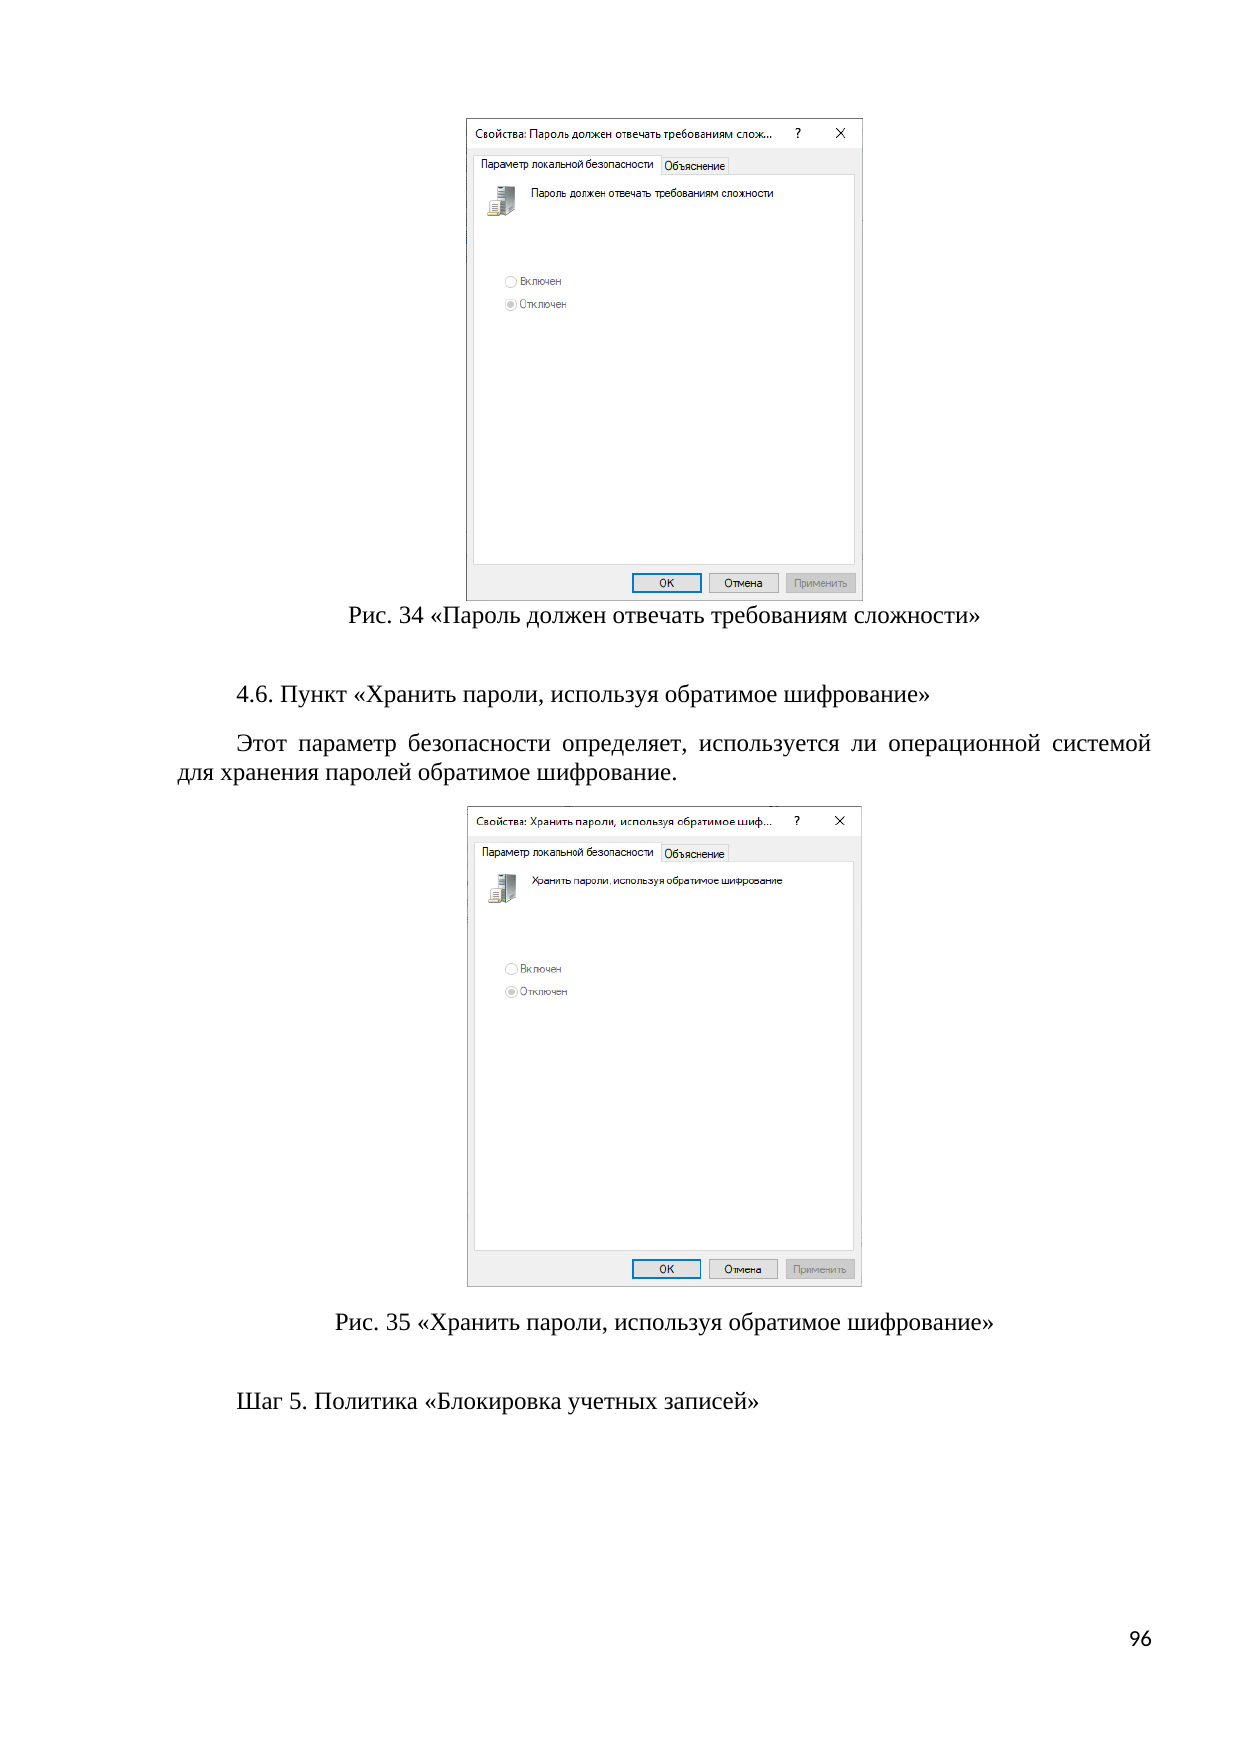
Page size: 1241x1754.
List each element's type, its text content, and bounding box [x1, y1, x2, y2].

text Рис. 34 «Пароль должен отвечать требованиям сложности» [177, 601, 1152, 629]
picture [466, 118, 863, 601]
text 4.6. Пункт «Хранить пароли, используя обратимое шифрование» [177, 679, 1152, 708]
text Этот параметр безопасности определяет, используется ли операционной системой для хранения паролей обратимое шифрование. [177, 728, 1152, 786]
text Рис. 35 «Хранить пароли, используя обратимое шифрование» [177, 1307, 1152, 1336]
picture [467, 806, 862, 1287]
text Шаг 5. Политика «Блокировка учетных записей» [177, 1386, 1152, 1414]
